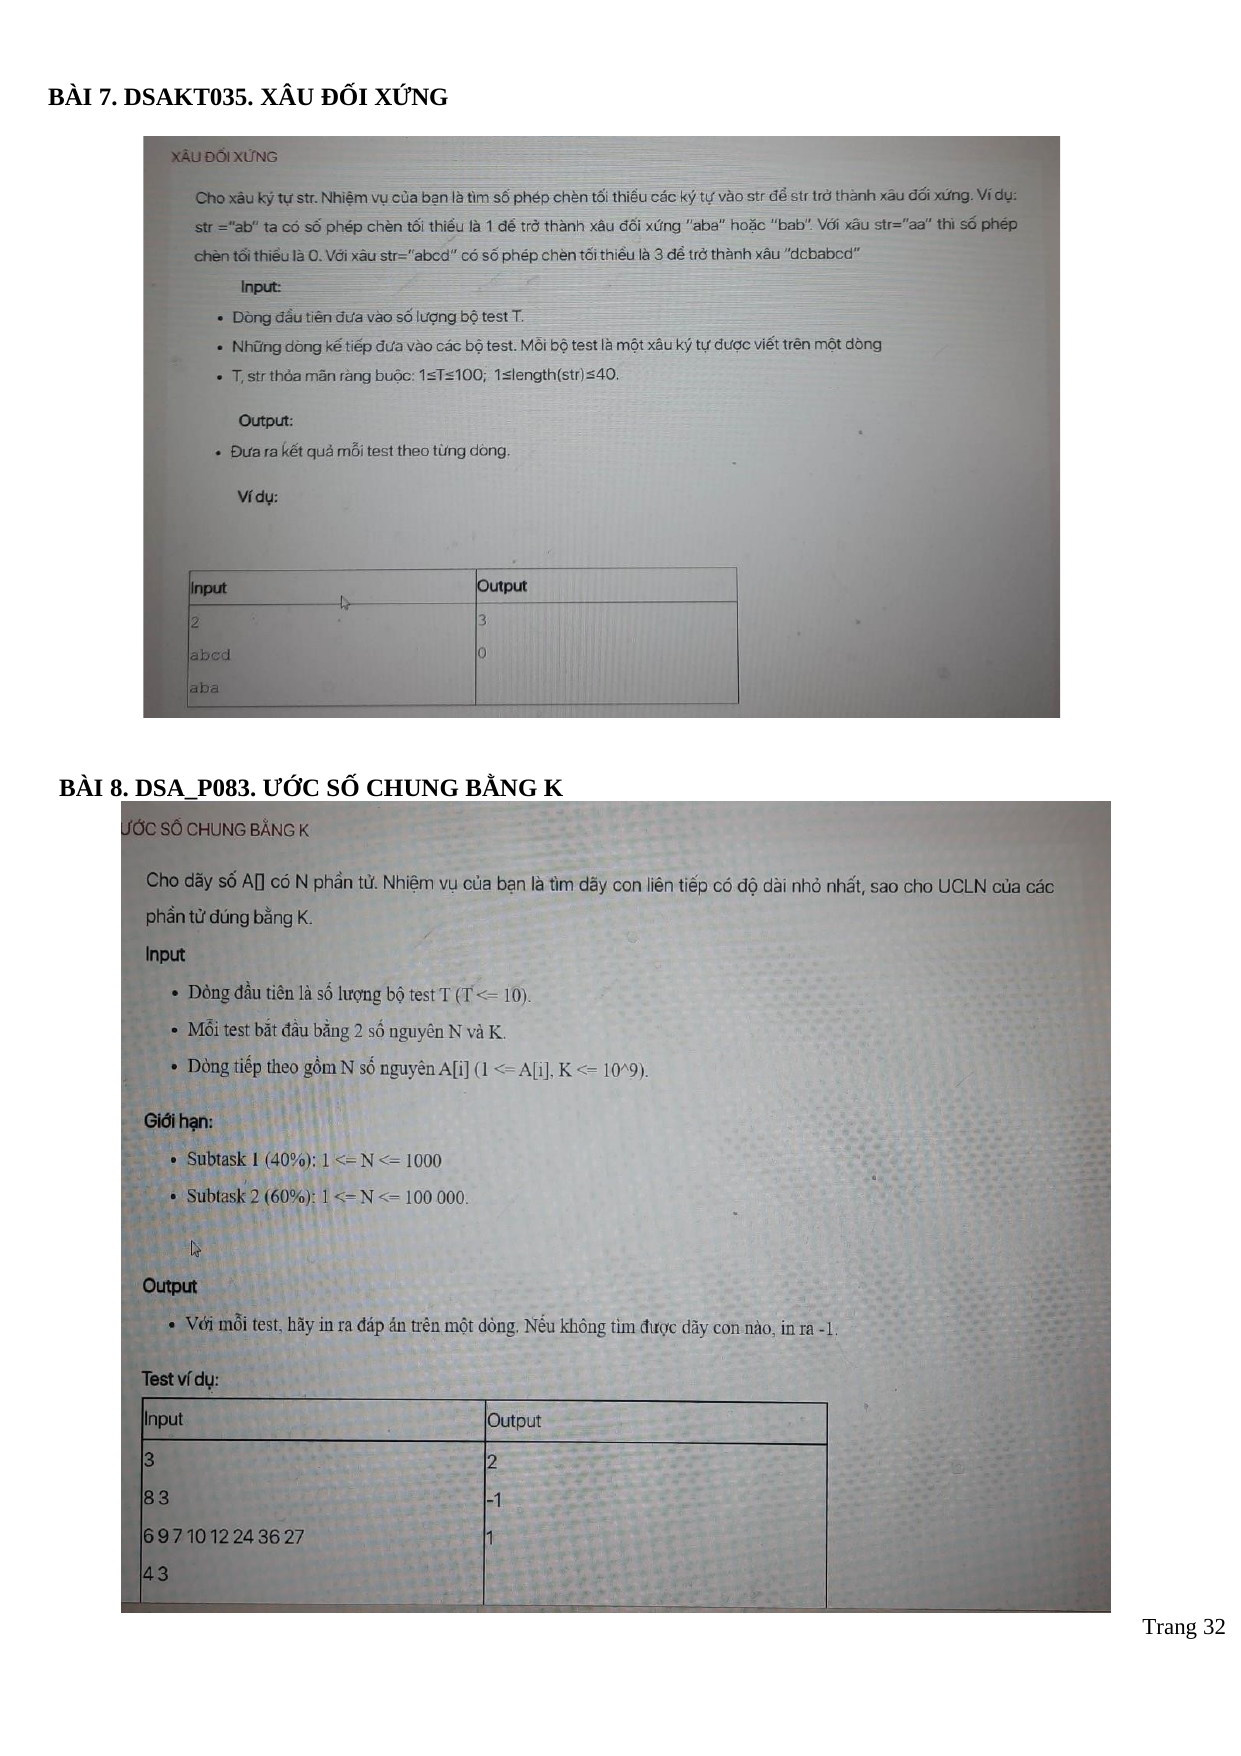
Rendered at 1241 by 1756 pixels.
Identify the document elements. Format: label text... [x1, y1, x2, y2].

text BÀI 8. DSA_P083. ƯỚC SỐ CHUNG BẰNG K [59, 773, 1226, 801]
picture [143, 136, 1061, 718]
picture [121, 801, 1111, 1613]
text BÀI 7. DSAKT035. XÂU ĐỐI XỨNG [48, 82, 1226, 111]
